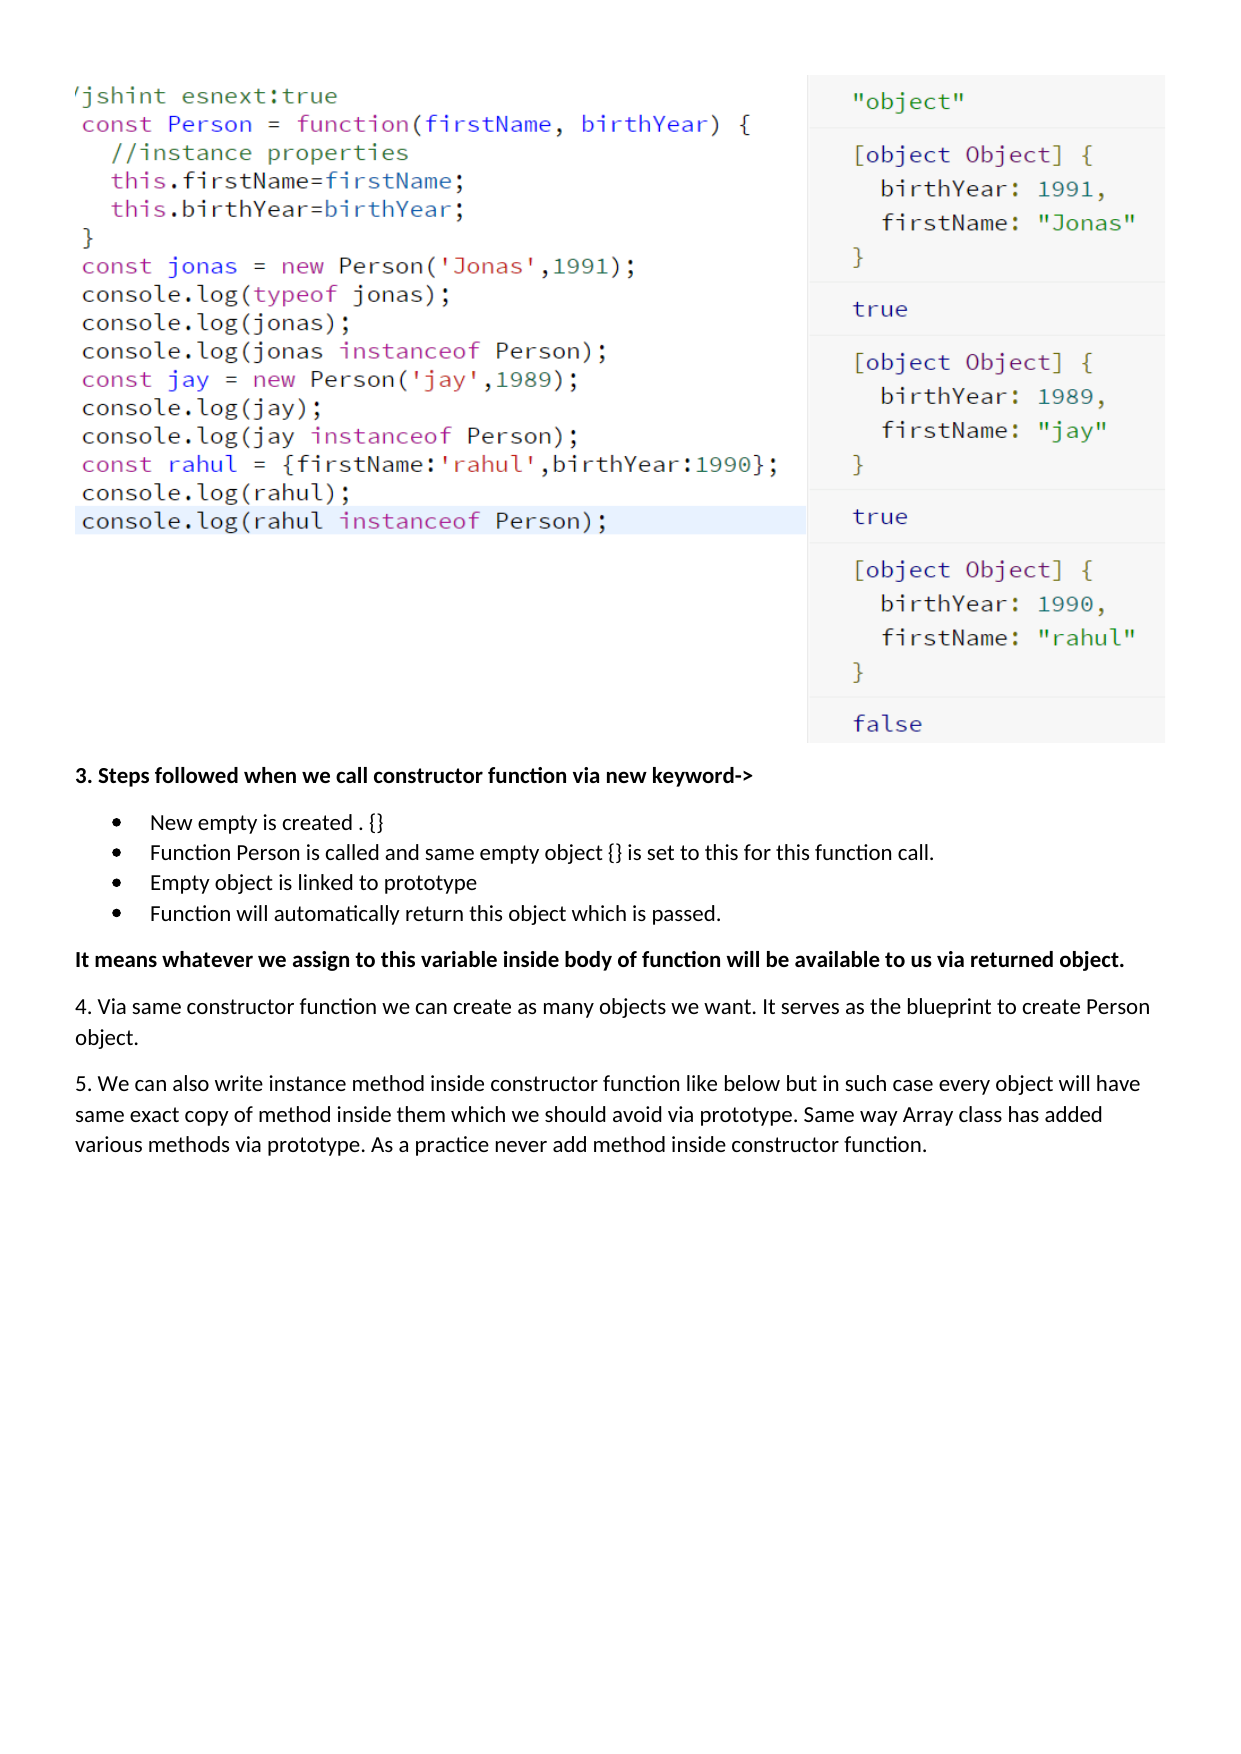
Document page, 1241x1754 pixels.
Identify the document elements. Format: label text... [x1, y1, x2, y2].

text 4. Via same constructor function we can create as many objects we want. It serves as the blueprint to create Person object. [75, 992, 1165, 1051]
list New empty is created . {} [112, 808, 1165, 836]
list Empty object is linked to prototype [112, 868, 1165, 896]
text 5. We can also write instance method inside constructor function like below but in such case every object will have same exact copy of method inside them which we should avoid via prototype. Same way Array class has added various methods via prototype. As a practice never add method inside constructor function. [75, 1069, 1165, 1158]
list Function Person is called and same empty object {} is set to this for this function call. [112, 838, 1165, 866]
text It means whatever we assign to this variable inside body of function will be available to us via returned object. [75, 946, 1165, 973]
list Function will automatically return this object which is passed. [112, 899, 1165, 927]
text 3. Steps followed when we call constructor function via new keyword-> [75, 761, 1165, 789]
picture [75, 75, 1166, 743]
